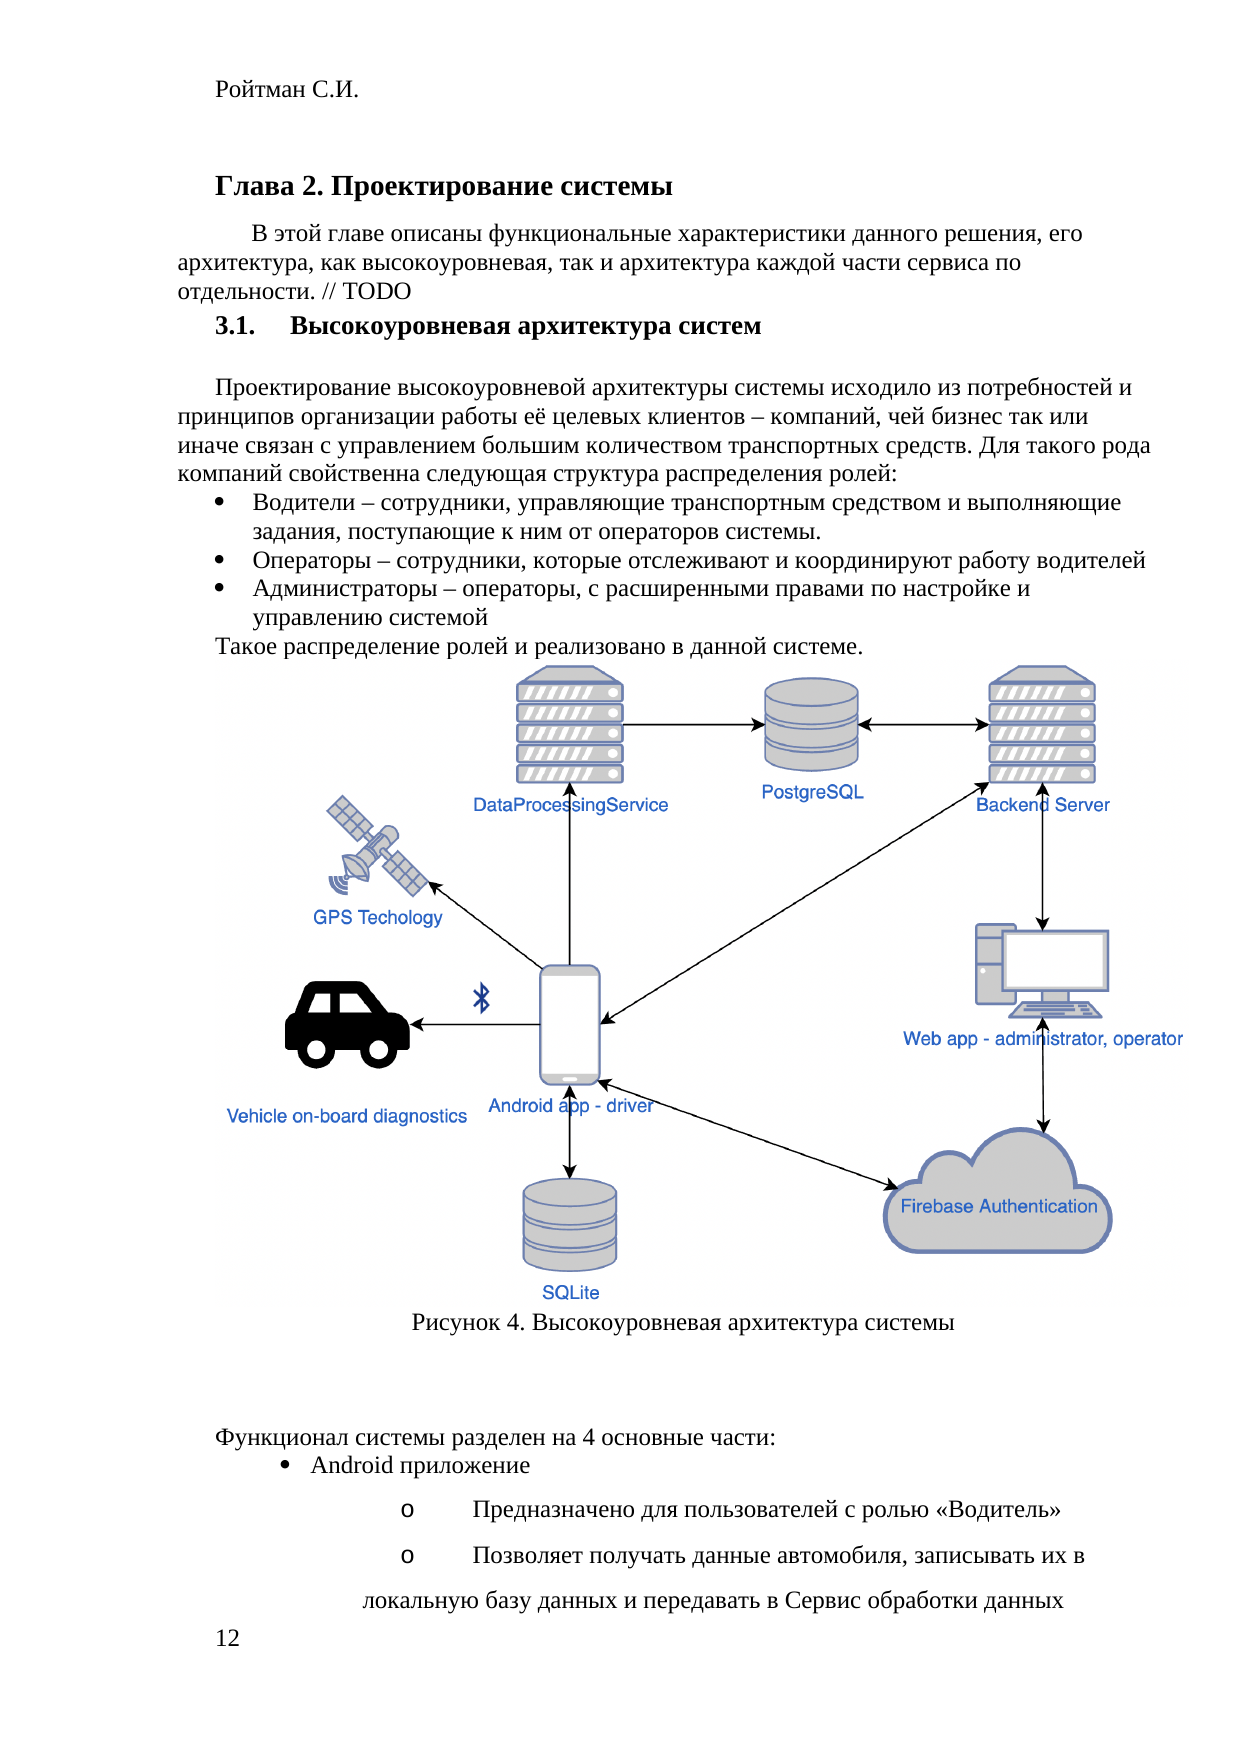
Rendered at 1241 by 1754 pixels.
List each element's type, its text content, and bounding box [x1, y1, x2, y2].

list Администраторы – операторы, с расширенными правами по настройке и управлению системой [215, 573, 1152, 631]
picture [214, 659, 1189, 1307]
text Предназначено для пользователей с ролью «Водитель» [362, 1494, 1152, 1524]
text Проектирование высокоуровневой архитектуры системы исходило из потребностей и принципов организации работы её целевых клиентов – компаний, чей бизнес так или иначе связан с управлением большим количеством транспортных средств. Для такого рода компаний свойственна следующая структура распределения ролей: [177, 372, 1152, 487]
text В этой главе описаны функциональные характеристики данного решения, его архитектура, как высокоуровневая, так и архитектура каждой части сервиса по отдельности. // TODO [177, 218, 1152, 305]
list Водители – сотрудники, управляющие транспортным средством и выполняющие задания, поступающие к ним от операторов системы. [215, 487, 1152, 545]
text Позволяет получать данные автомобиля, записывать их в локальную базу данных и передавать в Сервис обработки данных [362, 1540, 1152, 1614]
text Рисунок 4. Высокоуровневая архитектура системы [177, 1307, 1152, 1336]
text Функционал системы разделен на 4 основные части: [177, 1422, 1152, 1451]
text Такое распределение ролей и реализовано в данной системе. [177, 631, 1152, 660]
text Android приложение [281, 1451, 1152, 1479]
list Операторы – сотрудники, которые отслеживают и координируют работу водителей [215, 545, 1152, 573]
subtitle Глава 2. Проектирование системы [177, 168, 1152, 202]
subtitle Высокоуровневая архитектура систем [215, 309, 1152, 340]
